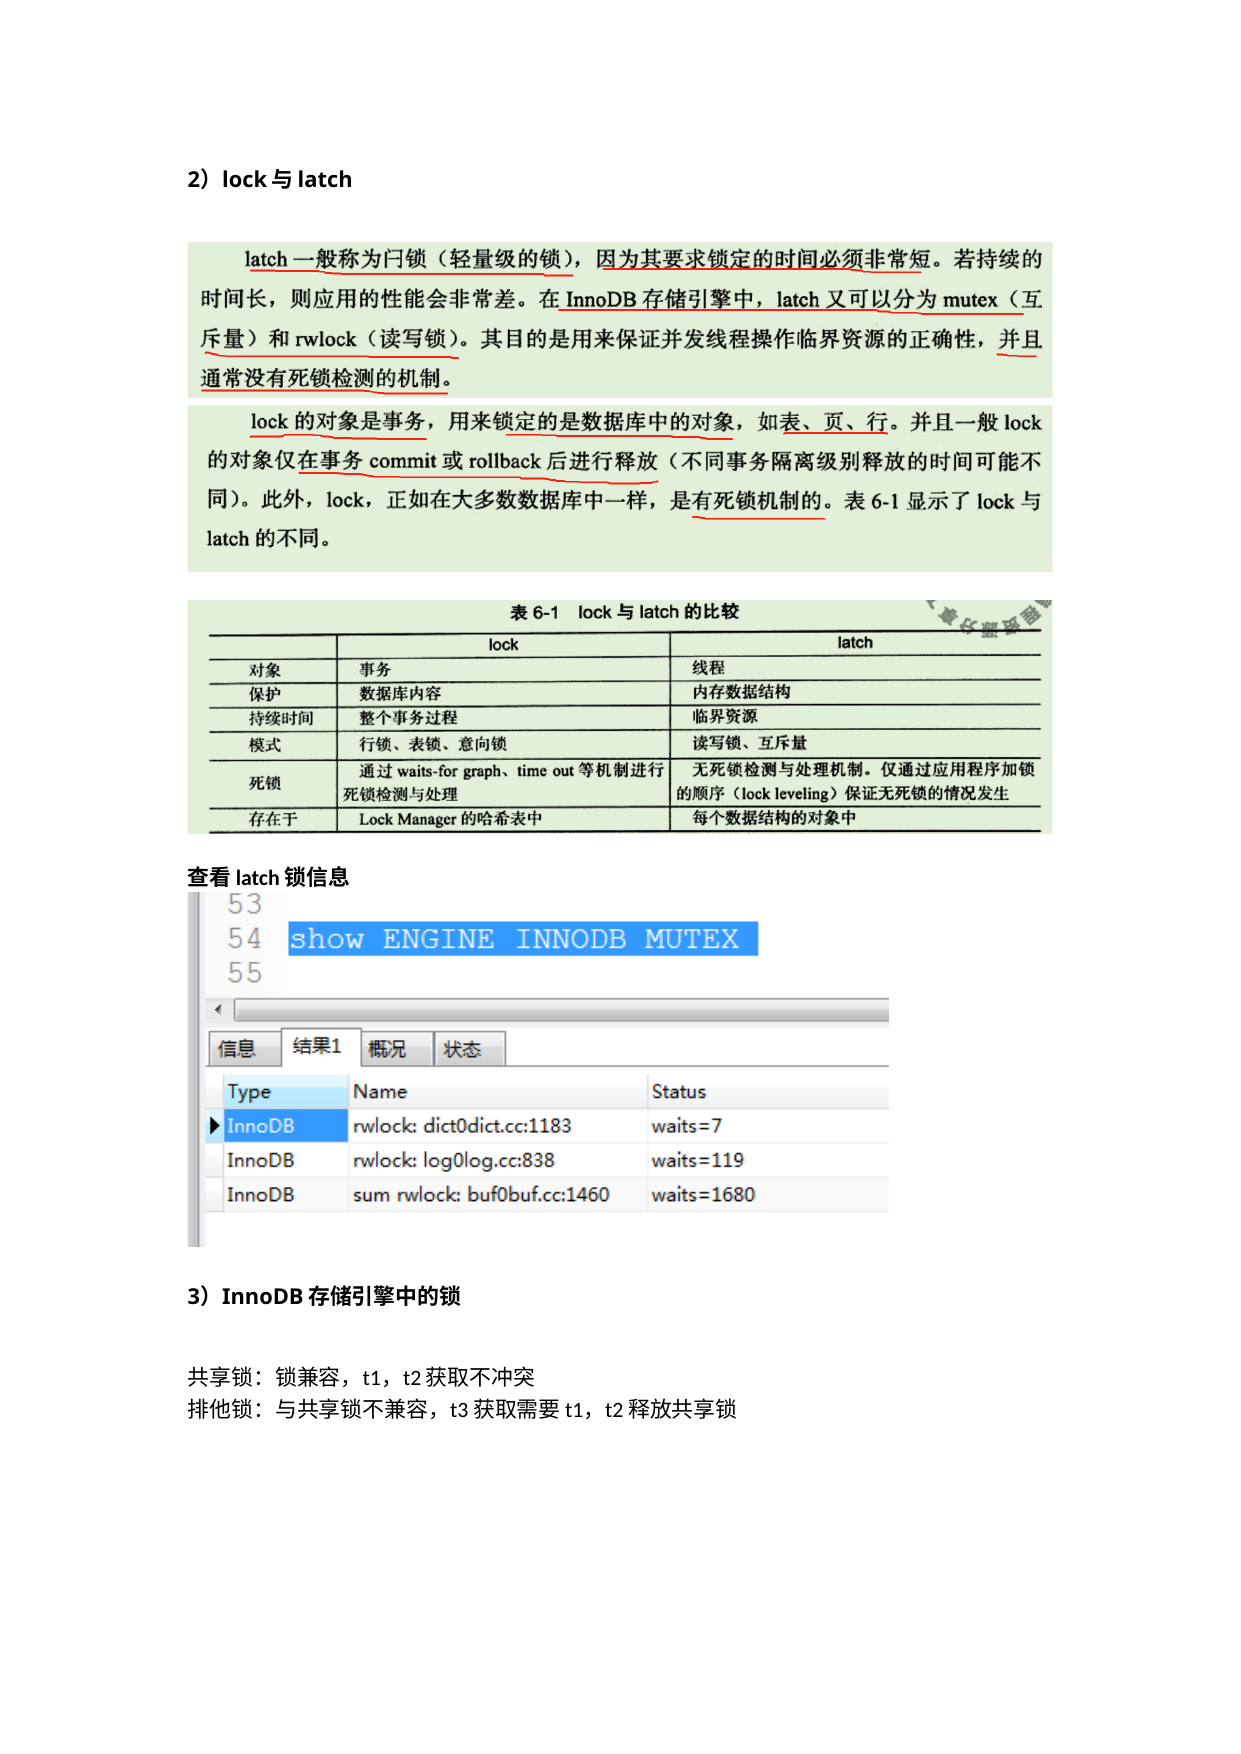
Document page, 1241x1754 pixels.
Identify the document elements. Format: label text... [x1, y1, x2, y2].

subtitle 3）InnoDB存储引擎中的锁 [187, 1279, 1053, 1312]
text 排他锁：与共享锁不兼容，t3获取需要t1，t2释放共享锁 [187, 1392, 1053, 1424]
text 查看latch锁信息 [187, 860, 1053, 892]
subtitle 2）lock与latch [187, 162, 1053, 194]
picture [187, 405, 1053, 572]
picture [187, 242, 1053, 398]
picture [187, 600, 1053, 834]
text 共享锁：锁兼容，t1，t2获取不冲突 [187, 1359, 1053, 1392]
picture [187, 892, 889, 1247]
